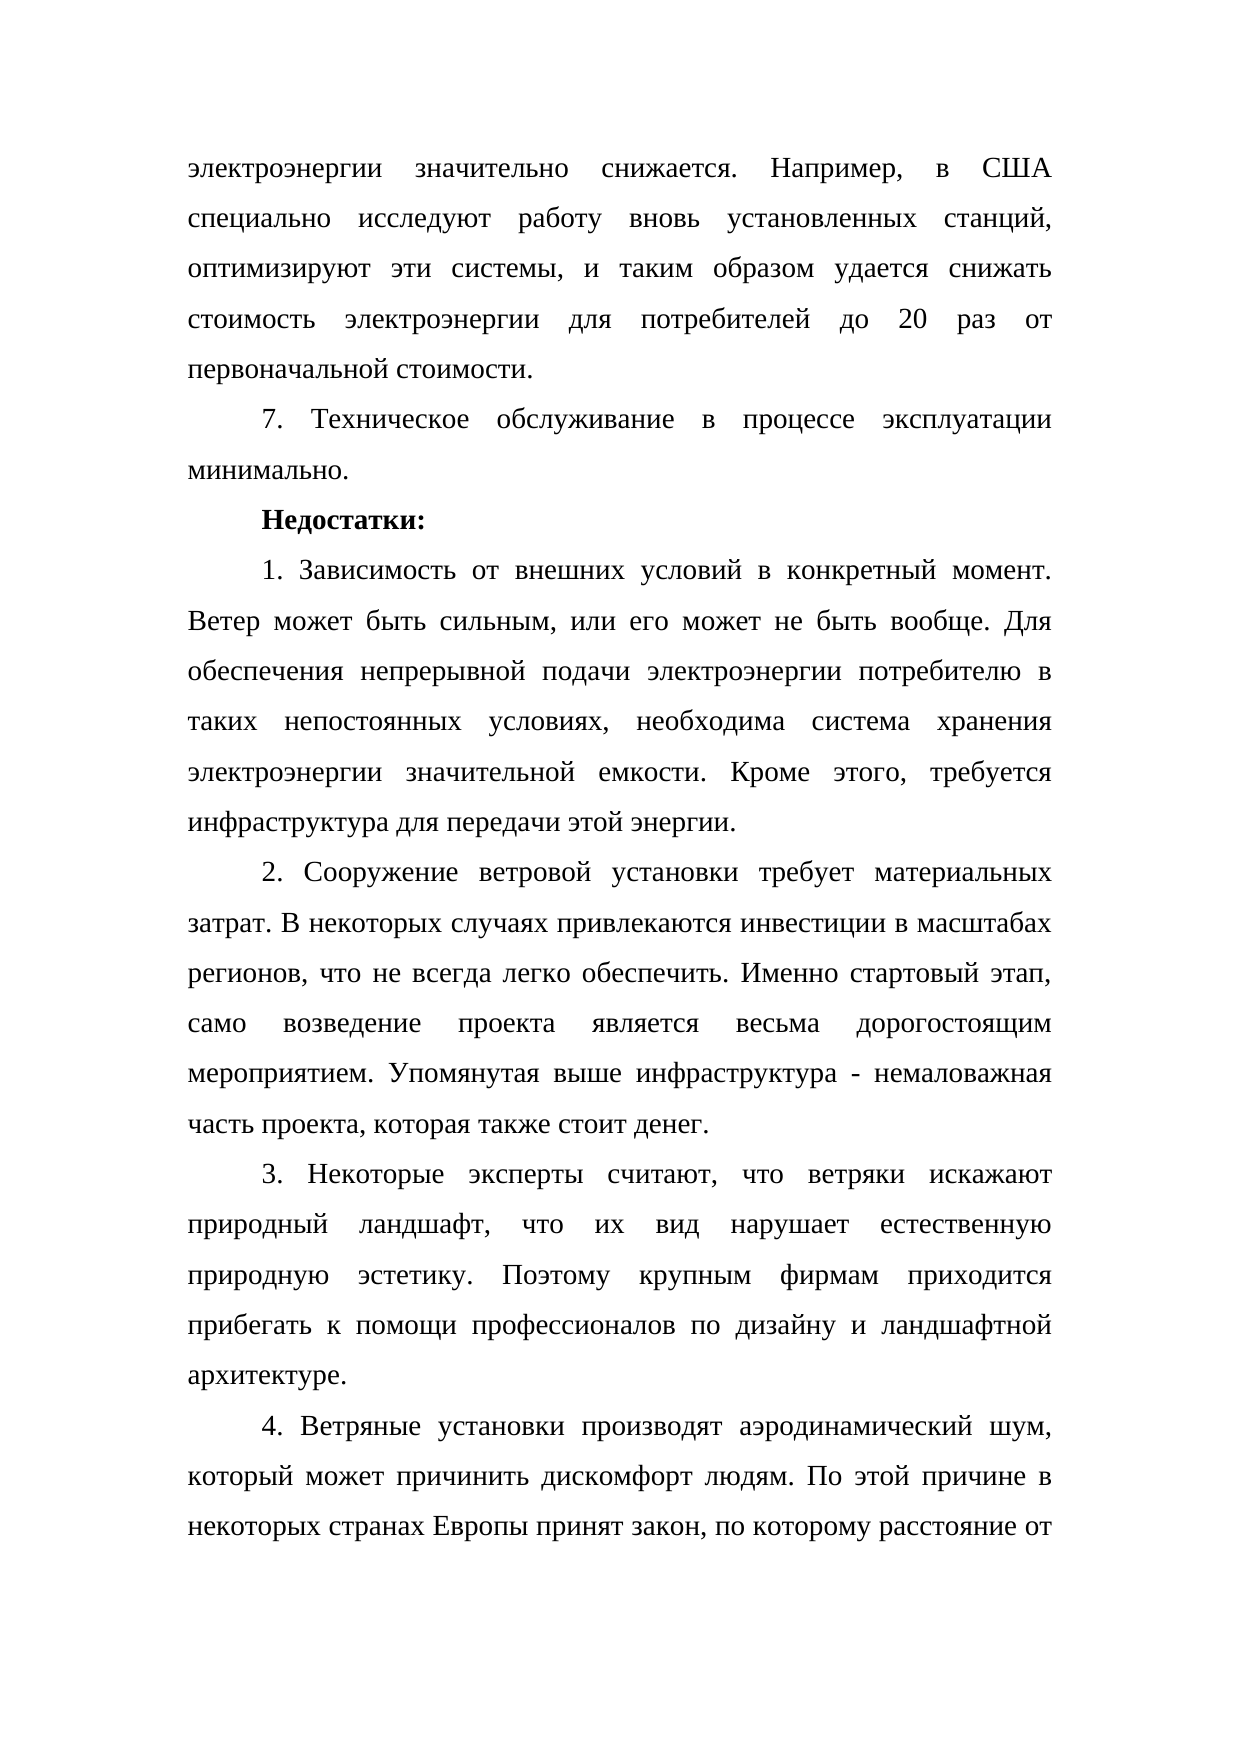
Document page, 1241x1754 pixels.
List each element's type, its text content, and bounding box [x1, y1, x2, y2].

text Недостатки: [187, 502, 1053, 536]
text 1. Зависимость от внешних условий в конкретный момент. Ветер может быть сильным, или его может не быть вообще. Для обеспечения непрерывной подачи электроэнергии потребителю в таких непостоянных условиях, необходима система хранения электроэнергии значительной емкости. Кроме этого, требуется инфраструктура для передачи этой энергии. [187, 552, 1053, 838]
text 2. Сооружение ветровой установки требует материальных затрат. В некоторых случаях привлекаются инвестиции в масштабах регионов, что не всегда легко обеспечить. Именно стартовый этап, само возведение проекта является весьма дорогостоящим мероприятием. Упомянутая выше инфраструктура - немаловажная часть проекта, которая также стоит денег. [187, 854, 1053, 1139]
text 7. Техническое обслуживание в процессе эксплуатации минимально. [187, 402, 1053, 485]
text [187, 150, 1053, 385]
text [187, 1408, 1053, 1542]
text 3. Некоторые эксперты считают, что ветряки искажают природный ландшафт, что их вид нарушает естественную природную эстетику. Поэтому крупным фирмам приходится прибегать к помощи профессионалов по дизайну и ландшафтной архитектуре. [187, 1156, 1053, 1391]
